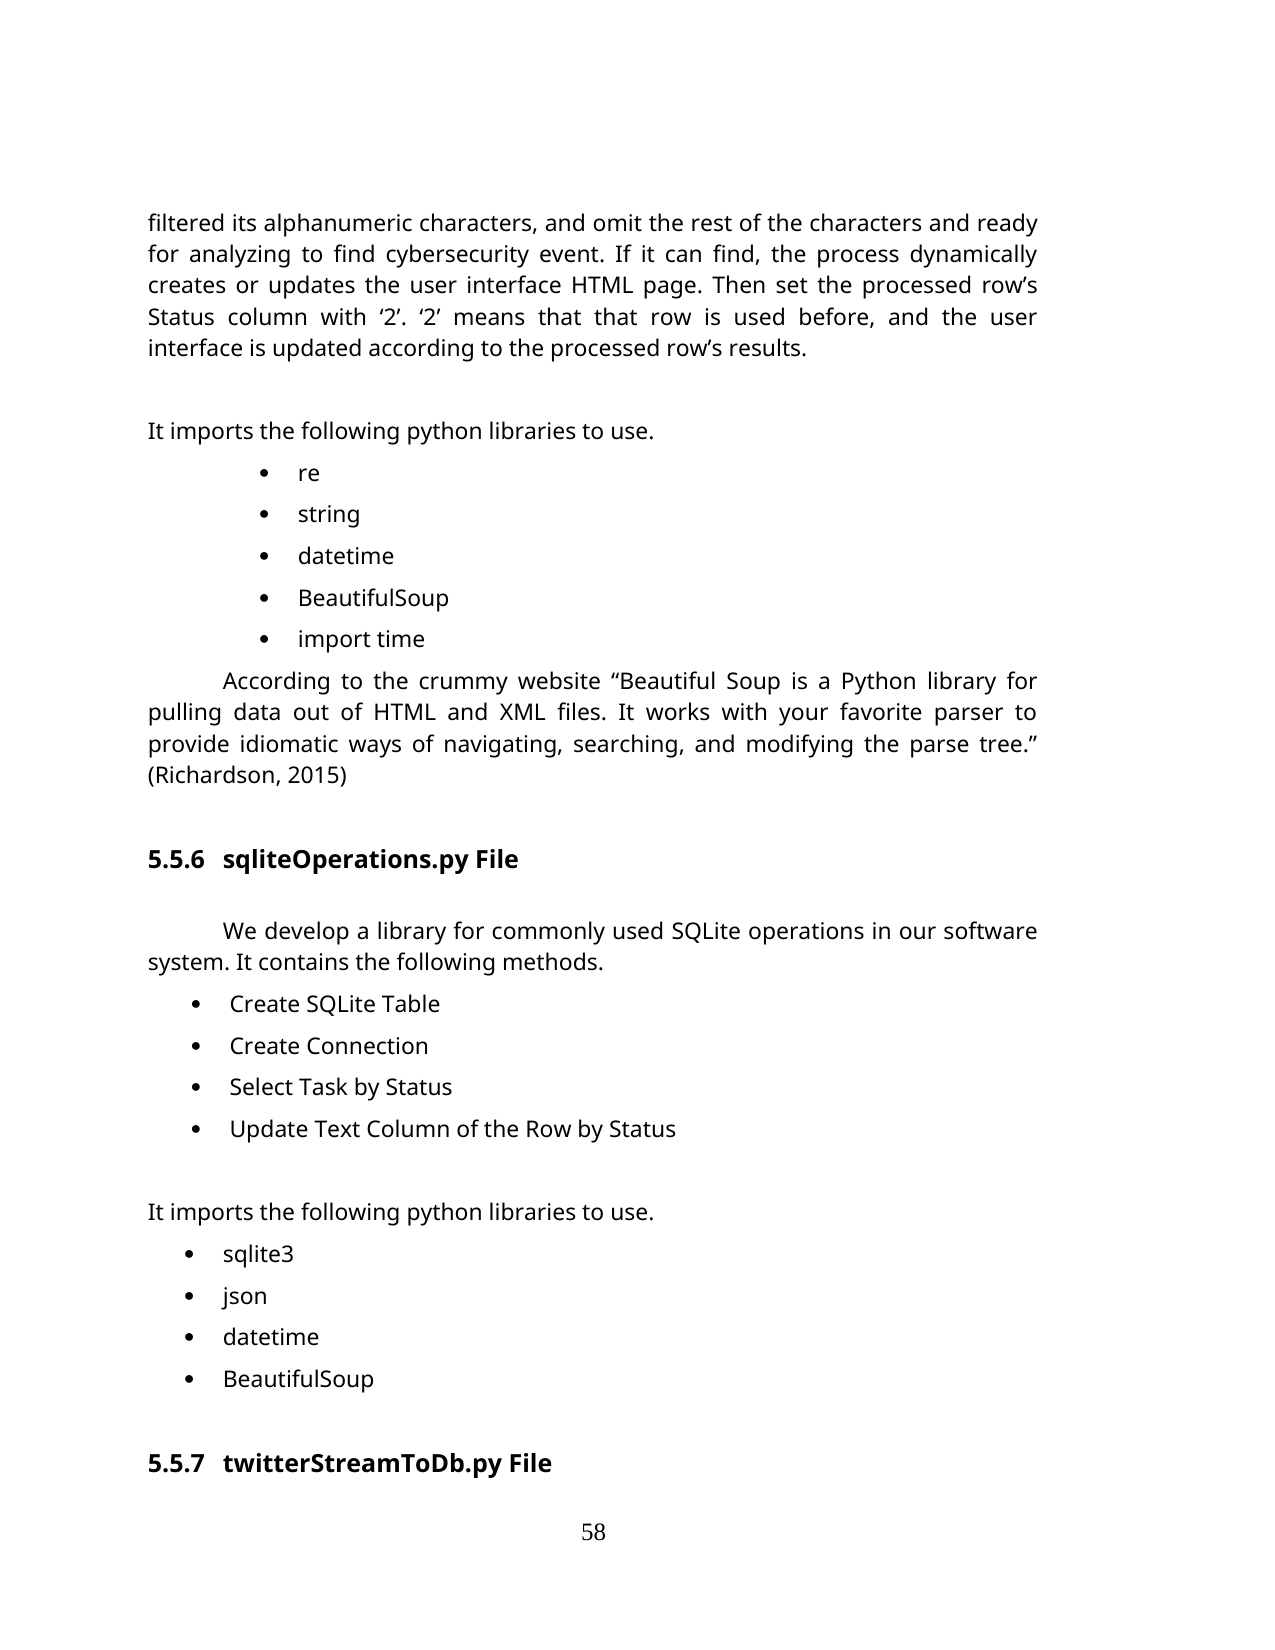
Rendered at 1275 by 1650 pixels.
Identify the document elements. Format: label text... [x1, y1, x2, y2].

list Create SQLite Table [192, 988, 1039, 1019]
text We develop a library for commonly used SQLite operations in our software system. It contains the following methods. [148, 915, 1039, 977]
list BeautifulSoup [185, 1363, 1039, 1394]
subtitle sqliteOperations.py File [148, 842, 1039, 876]
text It imports the following python libraries to use. [148, 1196, 1039, 1227]
subtitle twitterStreamToDb.py File [148, 1446, 1039, 1480]
list re [260, 457, 1039, 488]
list datetime [260, 540, 1039, 571]
list BeautifulSoup [260, 582, 1039, 613]
list Update Text Column of the Row by Status [192, 1113, 1039, 1144]
list Select Task by Status [192, 1071, 1039, 1102]
text According to the crummy website “Beautiful Soup is a Python library for pulling data out of HTML and XML files. It works with your favorite parser to provide idiomatic ways of navigating, searching, and modifying the parse tree.” (Richardson, 2015) [148, 665, 1039, 790]
text It imports the following python libraries to use. [148, 415, 1039, 446]
list sqlite3 [185, 1238, 1039, 1269]
list Create Connection [192, 1029, 1039, 1061]
list datetime [185, 1321, 1039, 1352]
list json [185, 1279, 1039, 1311]
list import time [260, 623, 1039, 655]
list string [260, 498, 1039, 530]
